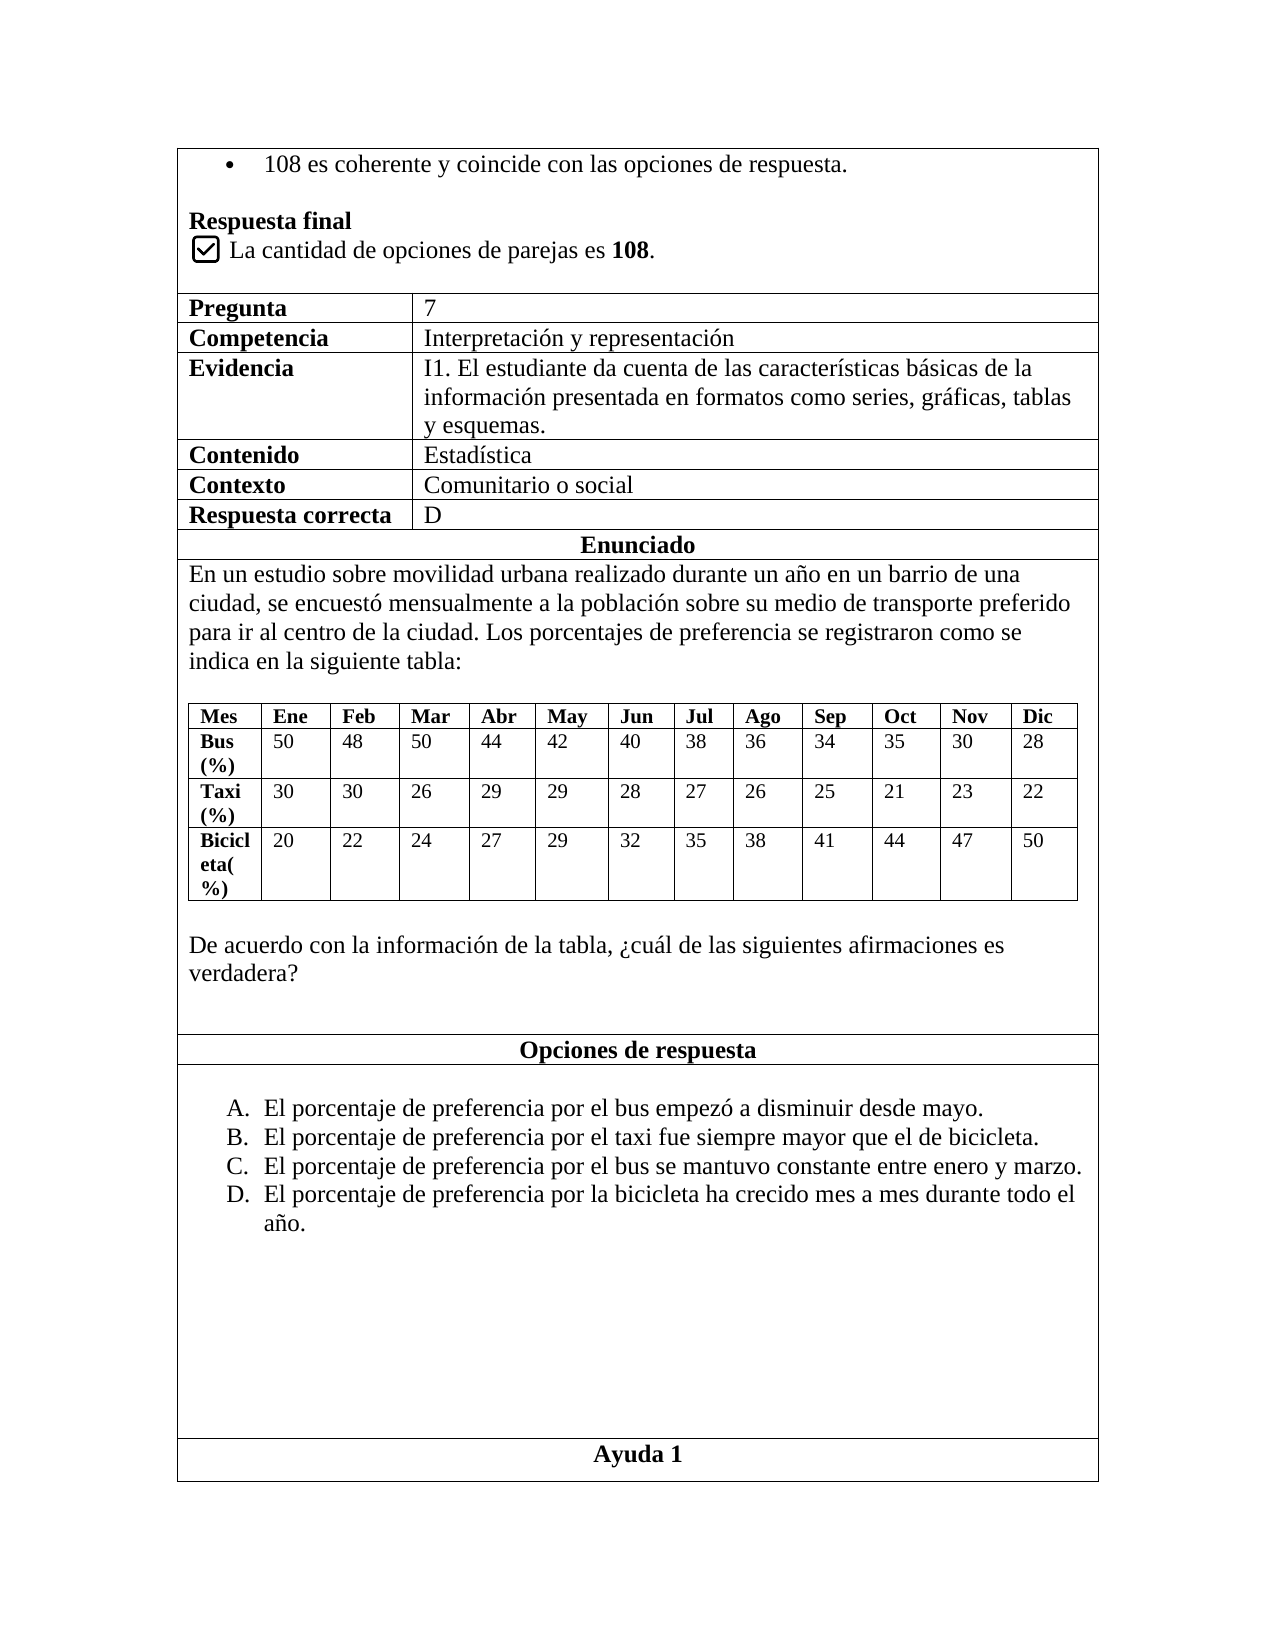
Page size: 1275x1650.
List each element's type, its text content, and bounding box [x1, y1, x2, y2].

table_cell 7 [413, 294, 1098, 322]
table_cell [178, 149, 1098, 292]
table_cell Opciones de respuesta [178, 1035, 1098, 1063]
table_cell I1. El estudiante da cuenta de las características básicas de la información presentada en formatos como series, gráficas, tablas y esquemas. [413, 353, 1098, 439]
table_cell Respuesta correcta [178, 500, 412, 529]
table_cell Enunciado [178, 530, 1098, 558]
table_cell El porcentaje de preferencia por el bus empezó a disminuir desde mayo. El porcentaje de preferencia por el taxi fue siempre mayor que el de bicicleta. El porcentaje de preferencia por el bus se mantuvo constante entre enero y marzo. El porcentaje de preferencia por la bicicleta ha crecido mes a mes durante todo el año. [178, 1065, 1098, 1438]
table_cell D [413, 500, 1098, 529]
table_cell Ayuda 1 [178, 1439, 1098, 1481]
table_cell Estadística [413, 440, 1098, 469]
table_cell Contexto [178, 470, 412, 499]
table_cell Pregunta [178, 294, 412, 322]
table_cell Comunitario o social [413, 470, 1098, 499]
table_cell Competencia [178, 323, 412, 352]
table_cell Interpretación y representación [413, 323, 1098, 352]
table_cell Contenido [178, 440, 412, 469]
table_cell En un estudio sobre movilidad urbana realizado durante un año en un barrio de una ciudad, se encuestó mensualmente a la población sobre su medio de transporte preferido para ir al centro de la ciudad. Los porcentajes de preferencia se registraron como se indica en la siguiente tabla: De acuerdo con la información de la tabla, ¿cuál de las siguientes afirmaciones es verdadera? [178, 560, 1098, 1034]
table_cell Evidencia [178, 353, 412, 439]
